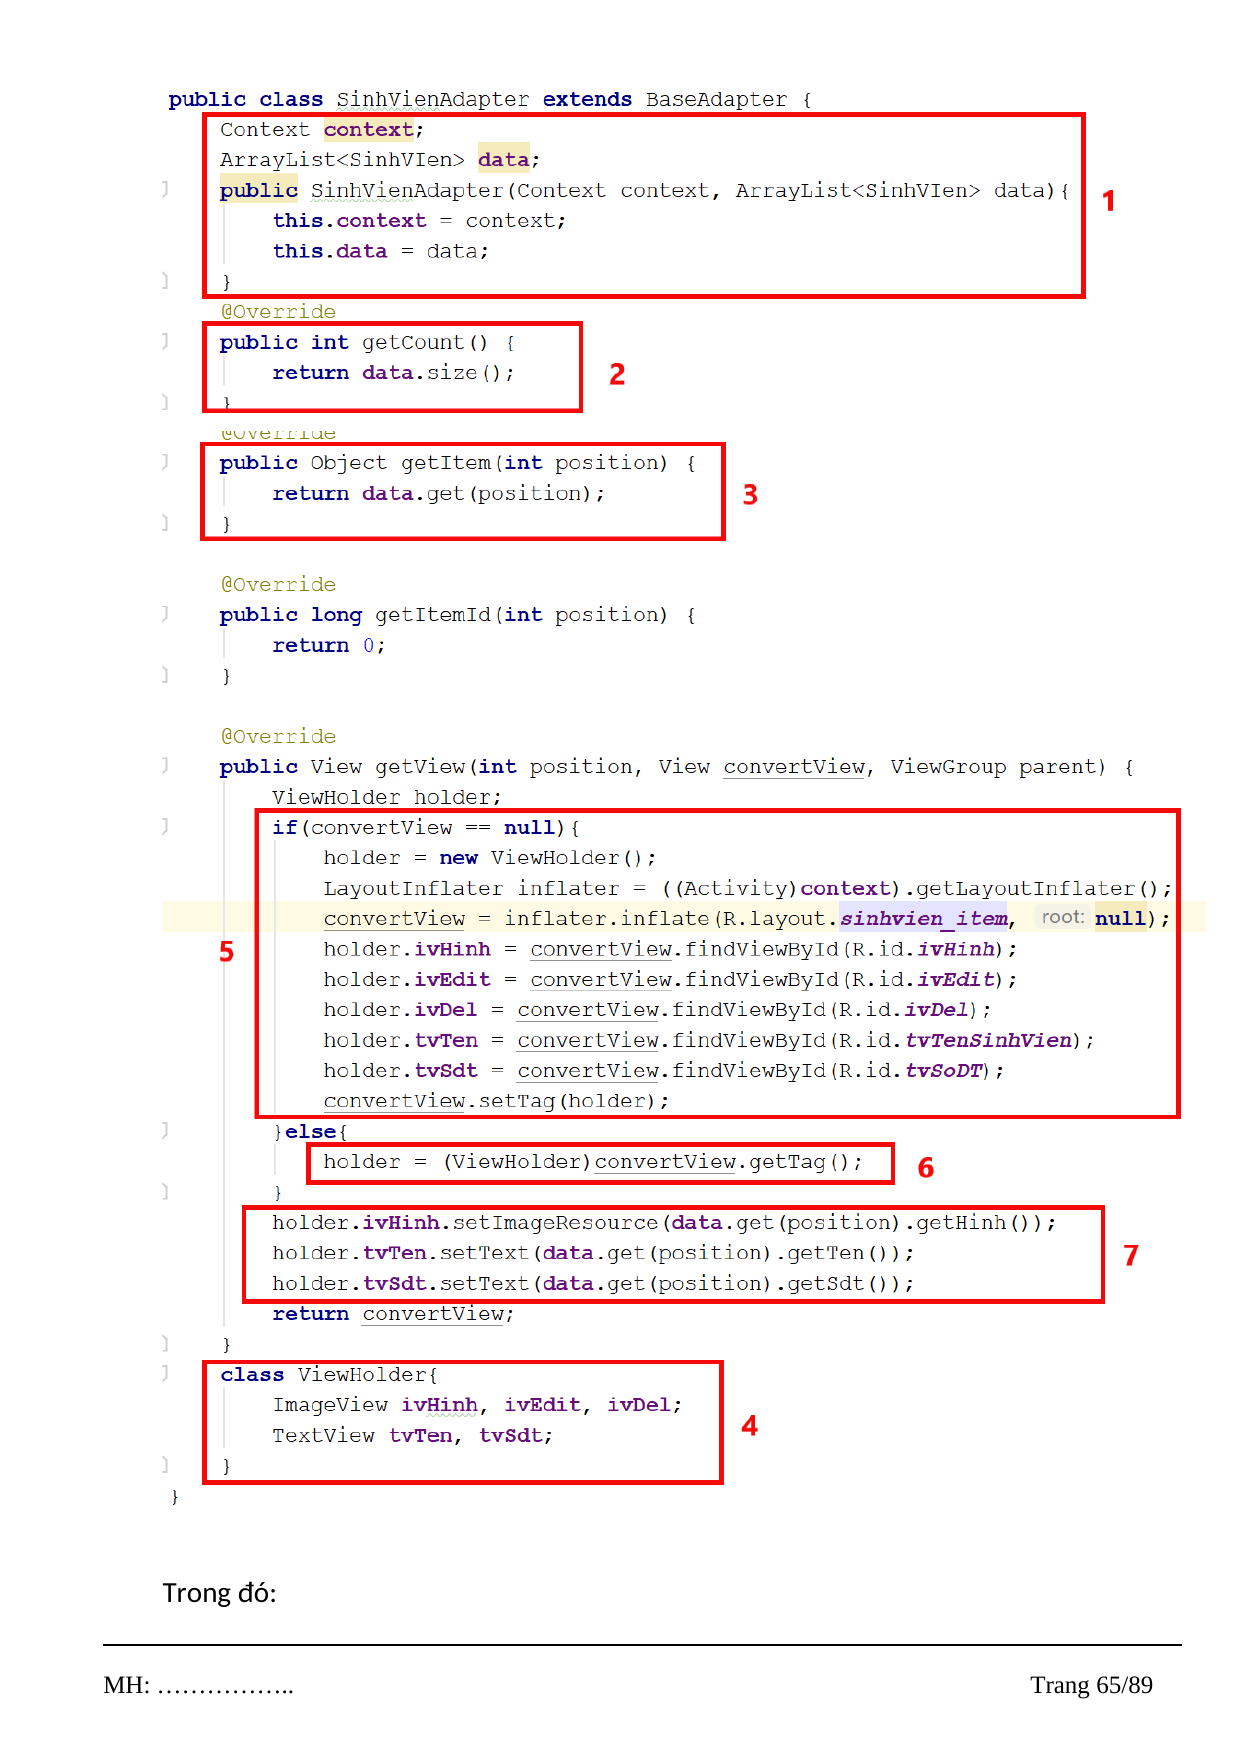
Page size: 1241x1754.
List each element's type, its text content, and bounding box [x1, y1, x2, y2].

picture [162, 83, 1206, 1514]
text Trong đó: [162, 1574, 1182, 1610]
